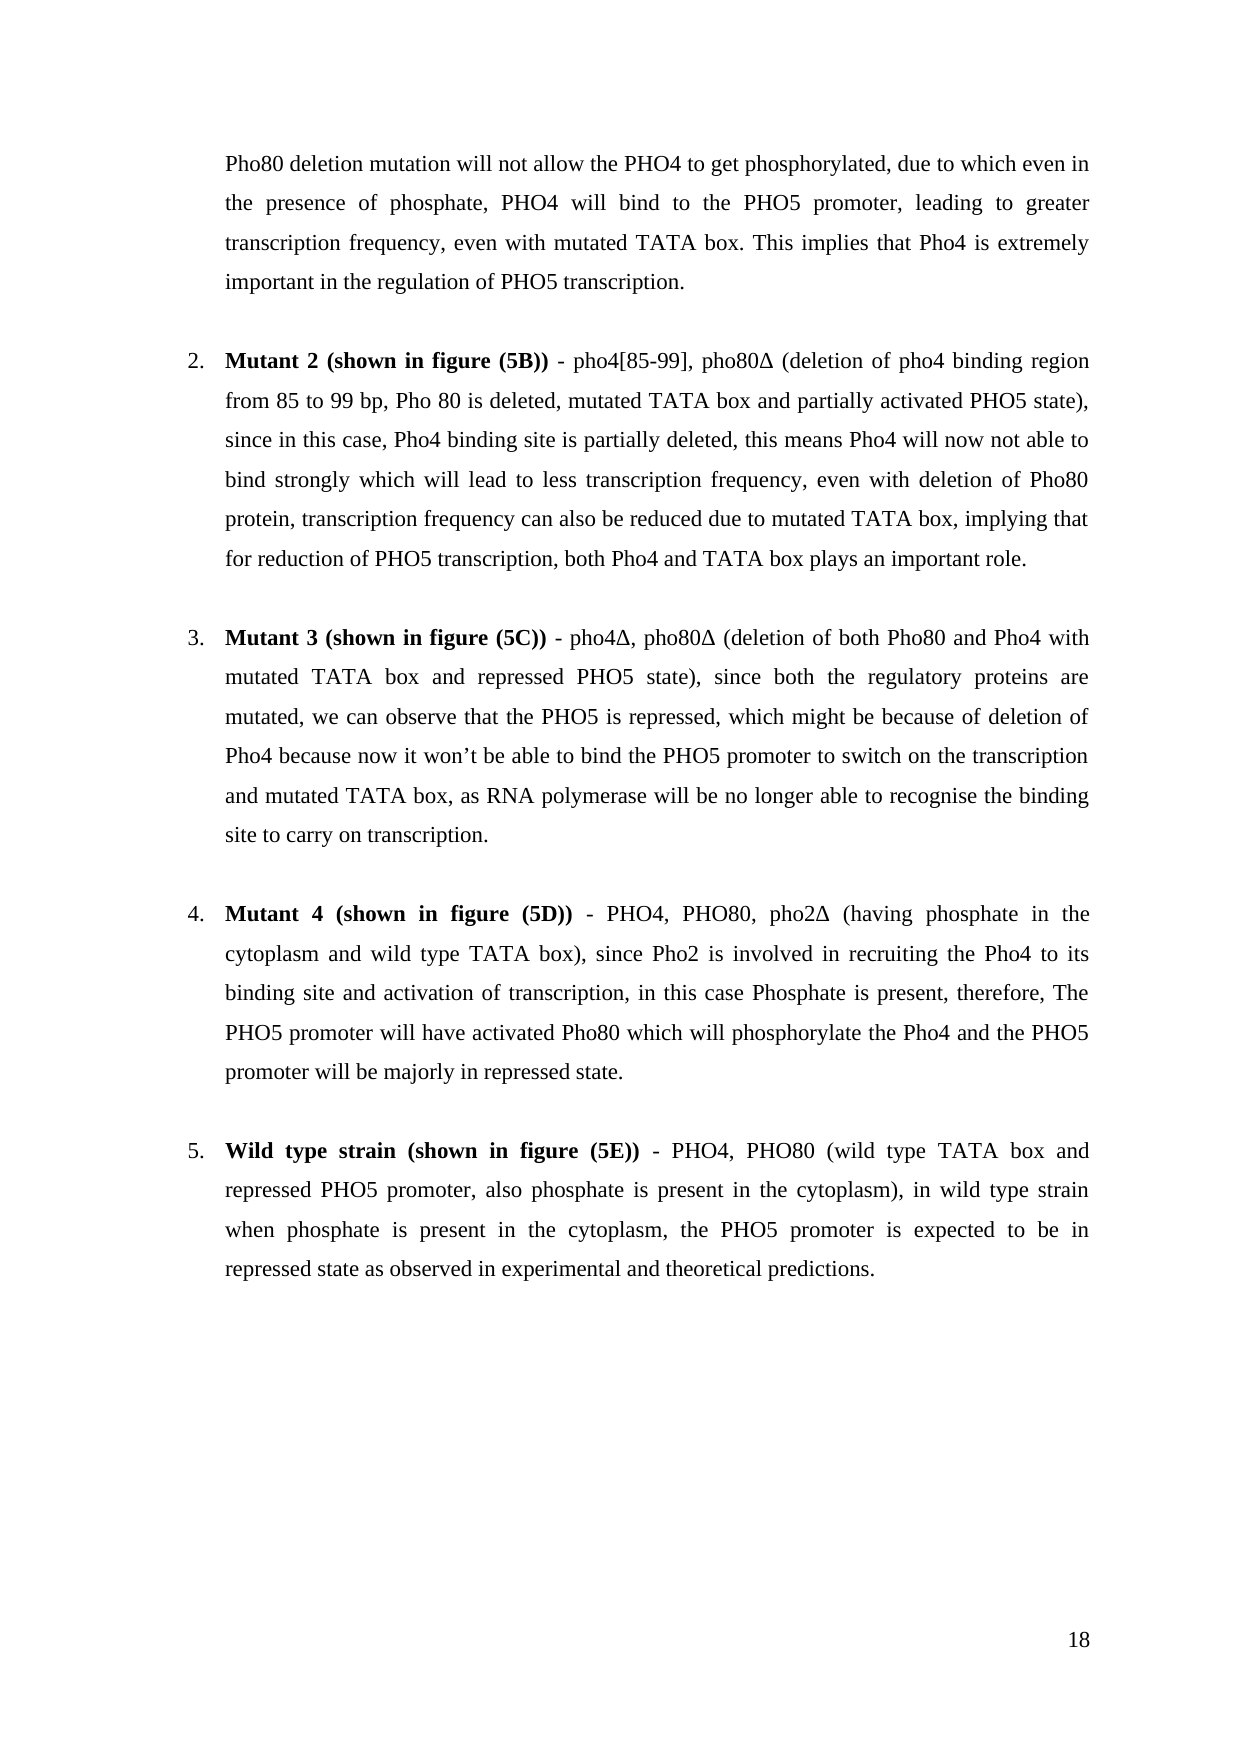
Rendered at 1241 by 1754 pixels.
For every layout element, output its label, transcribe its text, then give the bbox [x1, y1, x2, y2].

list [187, 150, 1090, 295]
list Mutant 3 (shown in figure (5C)) - pho4Δ, pho80Δ (deletion of both Pho80 and Pho4 with mutated TATA box and repressed PHO5 state), since both the regulatory proteins are mutated, we can observe that the PHO5 is repressed, which might be because of deletion of Pho4 because now it won’t be able to bind the PHO5 promoter to switch on the transcription and mutated TATA box, as RNA polymerase will be no longer able to recognise the binding site to carry on transcription. [187, 624, 1090, 847]
list Mutant 2 (shown in figure (5B)) - pho4[85-99], pho80Δ (deletion of pho4 binding region from 85 to 99 bp, Pho 80 is deleted, mutated TATA box and partially activated PHO5 state), since in this case, Pho4 binding site is partially deleted, this means Pho4 will now not able to bind strongly which will lead to less transcription frequency, even with deletion of Pho80 protein, transcription frequency can also be reduced due to mutated TATA box, implying that for reduction of PHO5 transcription, both Pho4 and TATA box plays an important role. [187, 347, 1090, 571]
list Wild type strain (shown in figure (5E)) - PHO4, PHO80 (wild type TATA box and repressed PHO5 promoter, also phosphate is present in the cytoplasm), in wild type strain when phosphate is present in the cytoplasm, the PHO5 promoter is expected to be in repressed state as observed in experimental and theoretical predictions. [187, 1137, 1090, 1282]
list Mutant 4 (shown in figure (5D)) - PHO4, PHO80, pho2Δ (having phosphate in the cytoplasm and wild type TATA box), since Pho2 is involved in recruiting the Pho4 to its binding site and activation of transcription, in this case Phosphate is present, therefore, The PHO5 promoter will have activated Pho80 which will phosphorylate the Pho4 and the PHO5 promoter will be majorly in repressed state. [187, 900, 1090, 1084]
